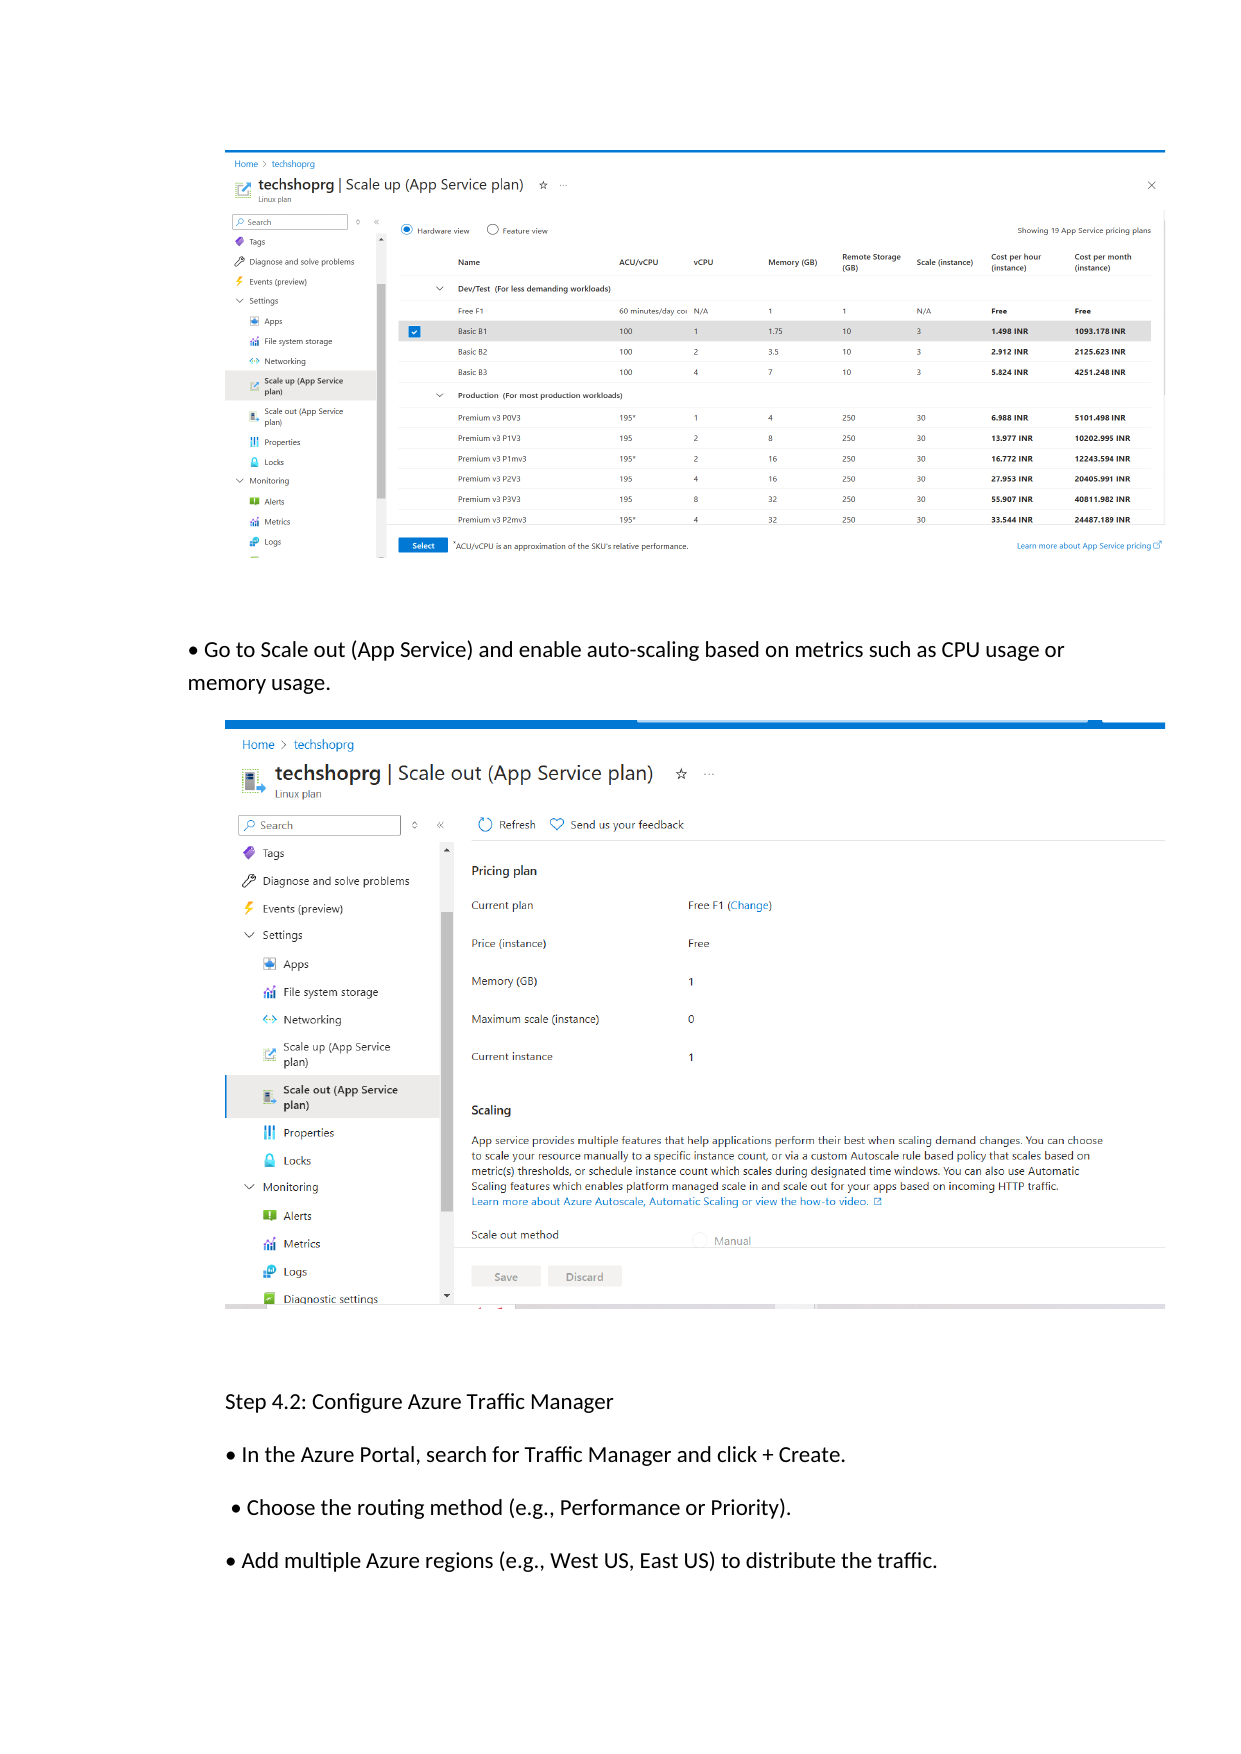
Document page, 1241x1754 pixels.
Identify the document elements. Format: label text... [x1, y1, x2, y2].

list Step 4.2: Configure Azure Traffic Manager [225, 1387, 1090, 1415]
list • In the Azure Portal, search for Traffic Manager and click + Create. [225, 1440, 1090, 1468]
list • Choose the routing method (e.g., Performance or Priority). [225, 1493, 1090, 1521]
picture [225, 720, 1166, 1309]
picture [225, 150, 1166, 558]
list • Add multiple Azure regions (e.g., West US, East US) to distribute the traffic. [225, 1546, 1090, 1574]
text • Go to Scale out (App Service) and enable auto-scaling based on metrics such as CPU usage or memory usage. [187, 635, 1090, 696]
